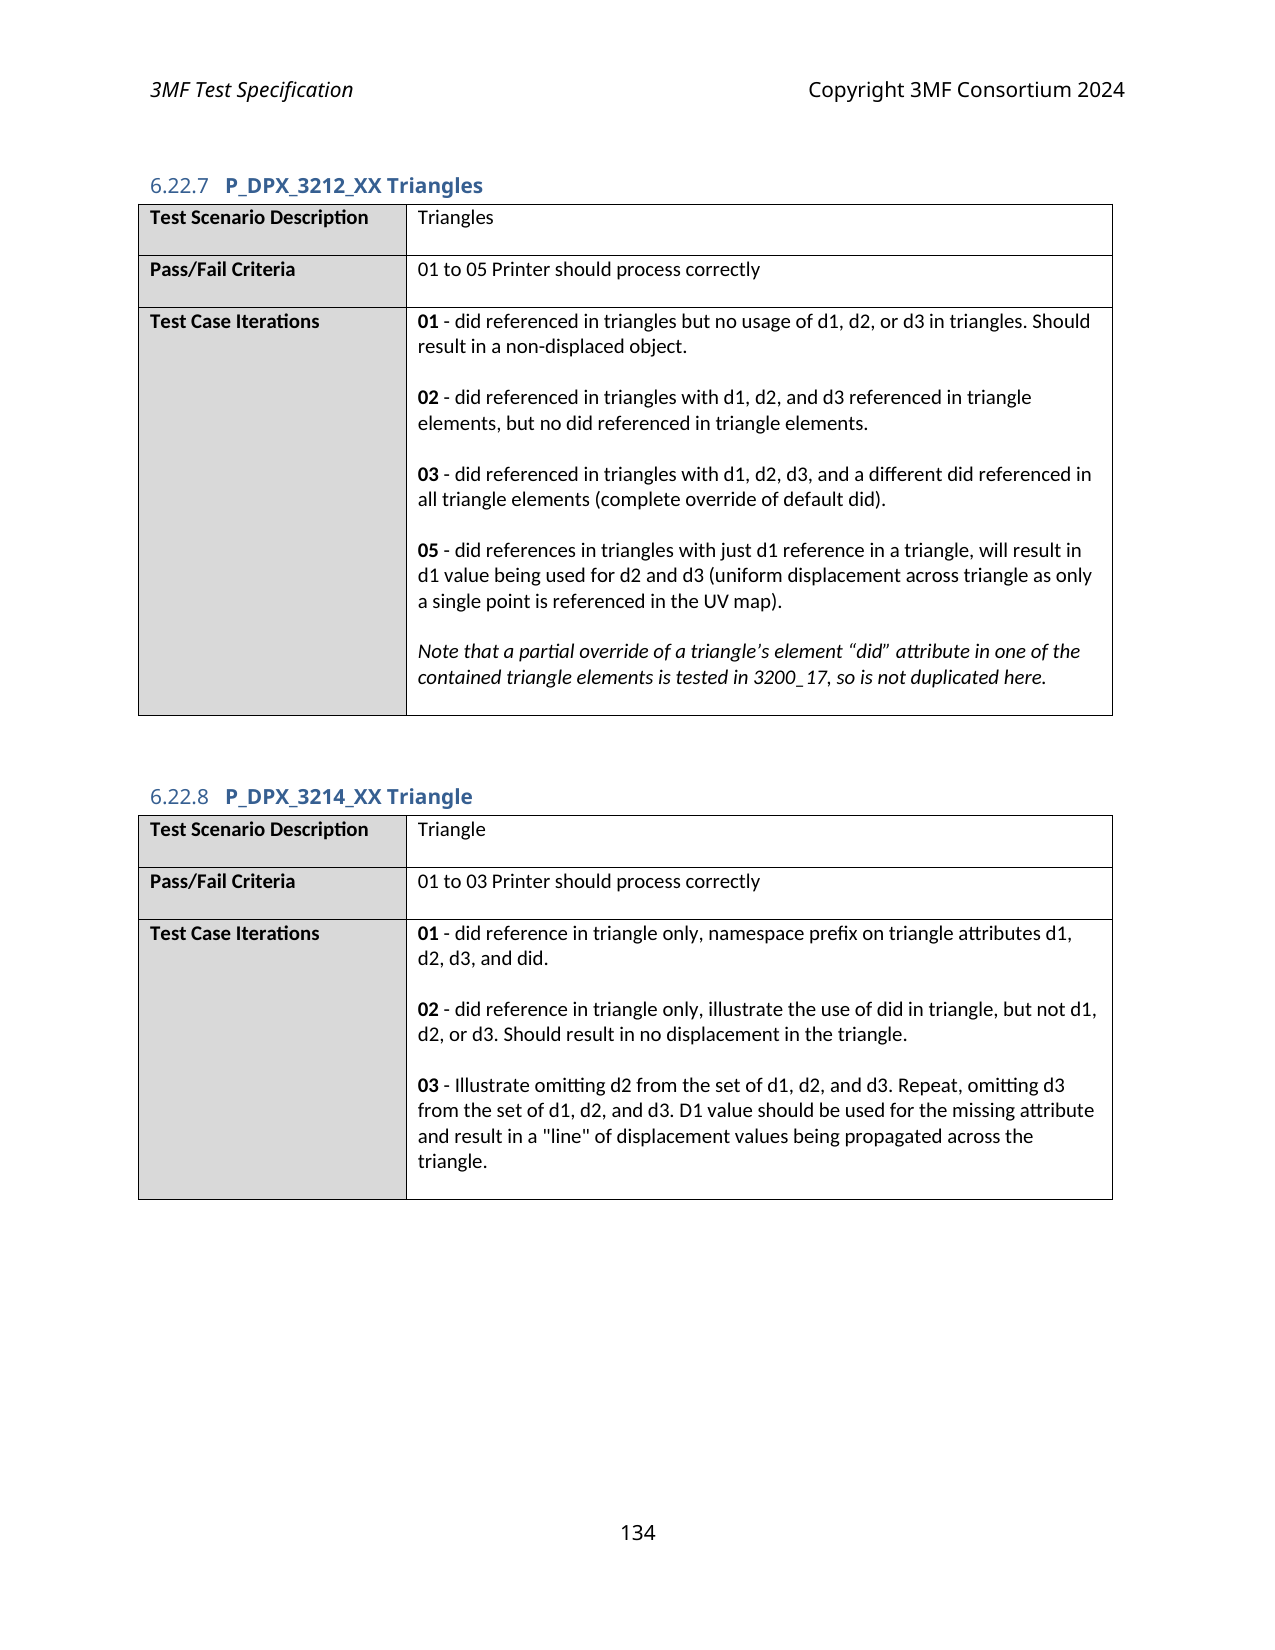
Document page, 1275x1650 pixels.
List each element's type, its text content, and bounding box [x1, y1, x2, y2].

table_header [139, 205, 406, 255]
subtitle P_DPX_3214_XX Triangle [150, 782, 1125, 811]
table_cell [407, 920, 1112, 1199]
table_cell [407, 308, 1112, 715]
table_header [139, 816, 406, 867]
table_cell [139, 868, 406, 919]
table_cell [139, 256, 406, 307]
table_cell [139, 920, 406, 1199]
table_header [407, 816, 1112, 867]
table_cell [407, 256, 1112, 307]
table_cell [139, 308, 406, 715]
subtitle P_DPX_3212_XX Triangles [150, 171, 1125, 199]
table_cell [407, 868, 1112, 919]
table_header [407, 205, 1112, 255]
